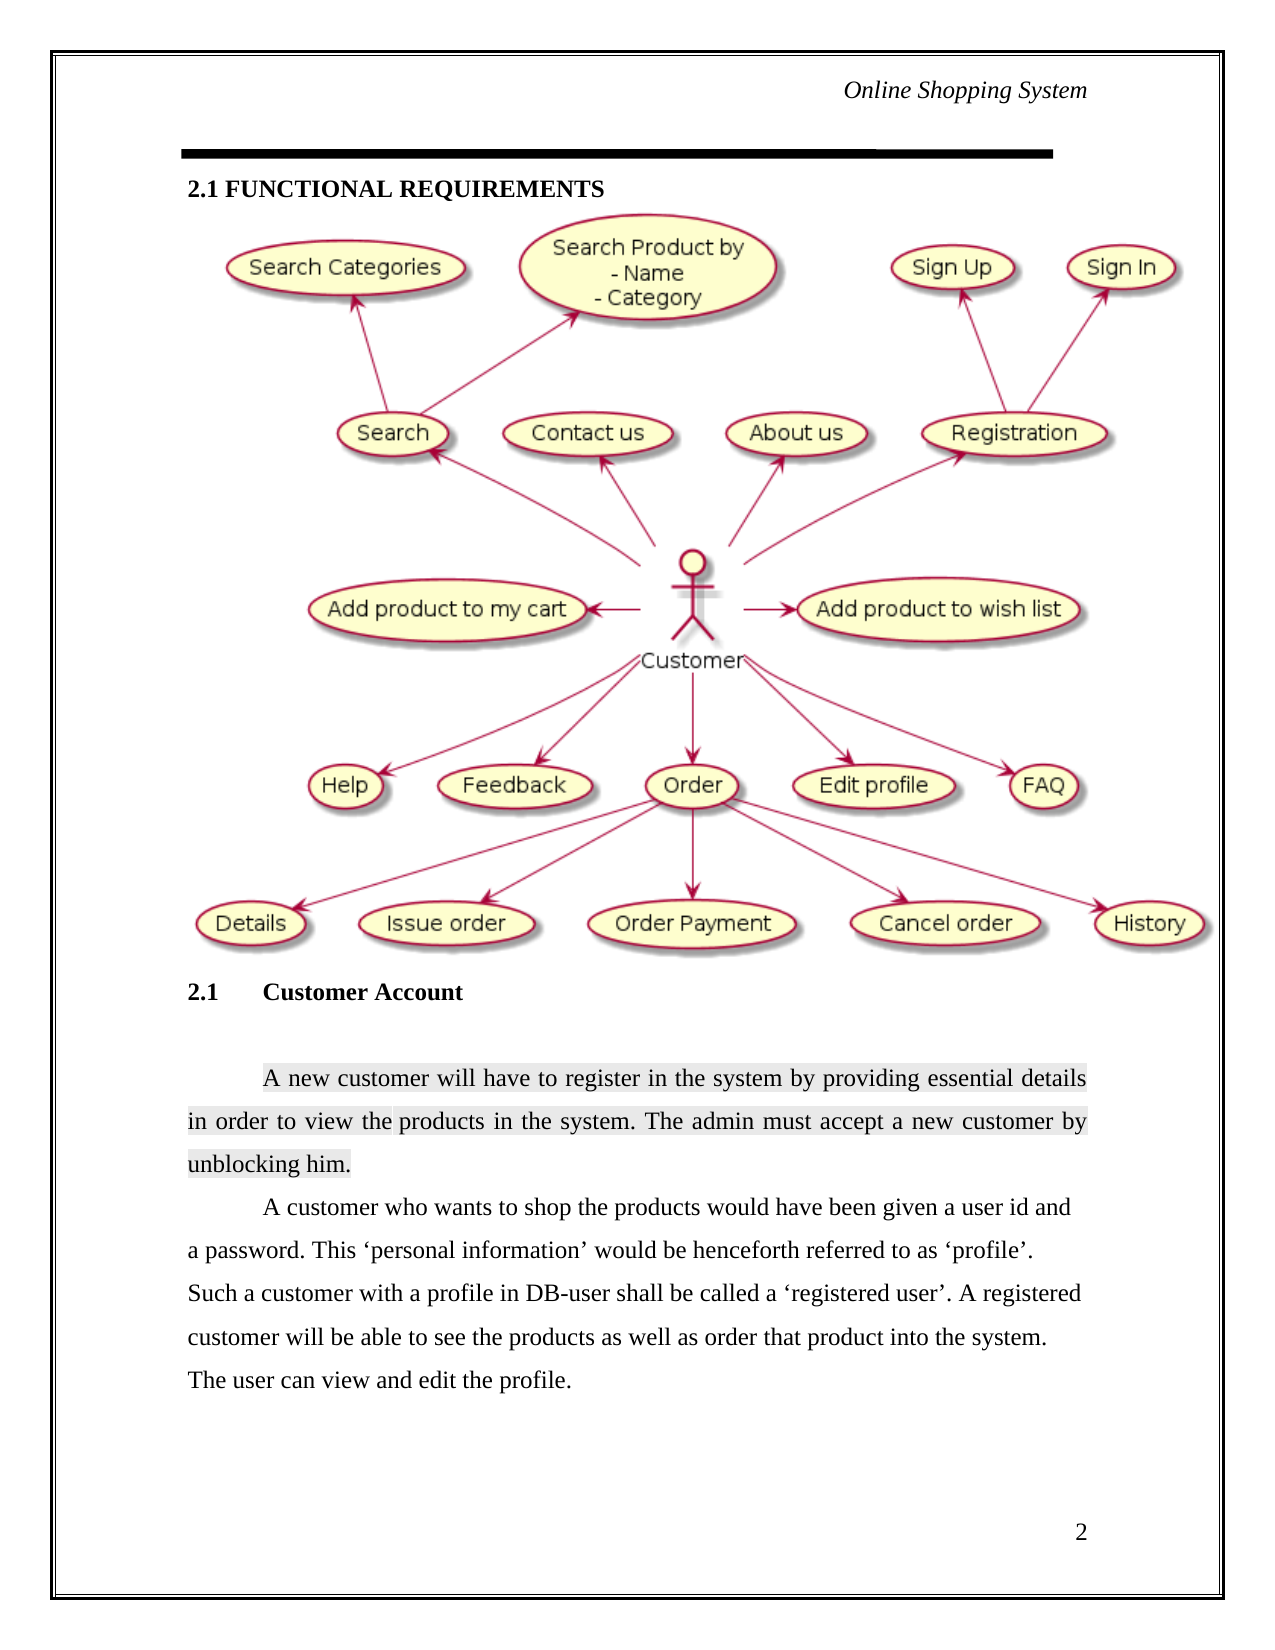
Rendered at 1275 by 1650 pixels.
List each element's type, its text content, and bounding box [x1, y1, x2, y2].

text 2.1 FUNCTIONAL REQUIREMENTS [187, 174, 1087, 202]
text 2.1 Customer Account [187, 977, 1087, 1005]
text A new customer will have to register in the system by providing essential details in order to view the products in the system. The admin must accept a new customer by unblocking him. [187, 1063, 1087, 1178]
picture [187, 202, 1219, 963]
text A customer who wants to shop the products would have been given a user id and a password. This ‘personal information’ would be henceforth referred to as ‘profile’. Such a customer with a profile in DB-user shall be called a ‘registered user’. A registered customer will be able to see the products as well as order that product into the system. The user can view and edit the profile. [187, 1192, 1087, 1393]
